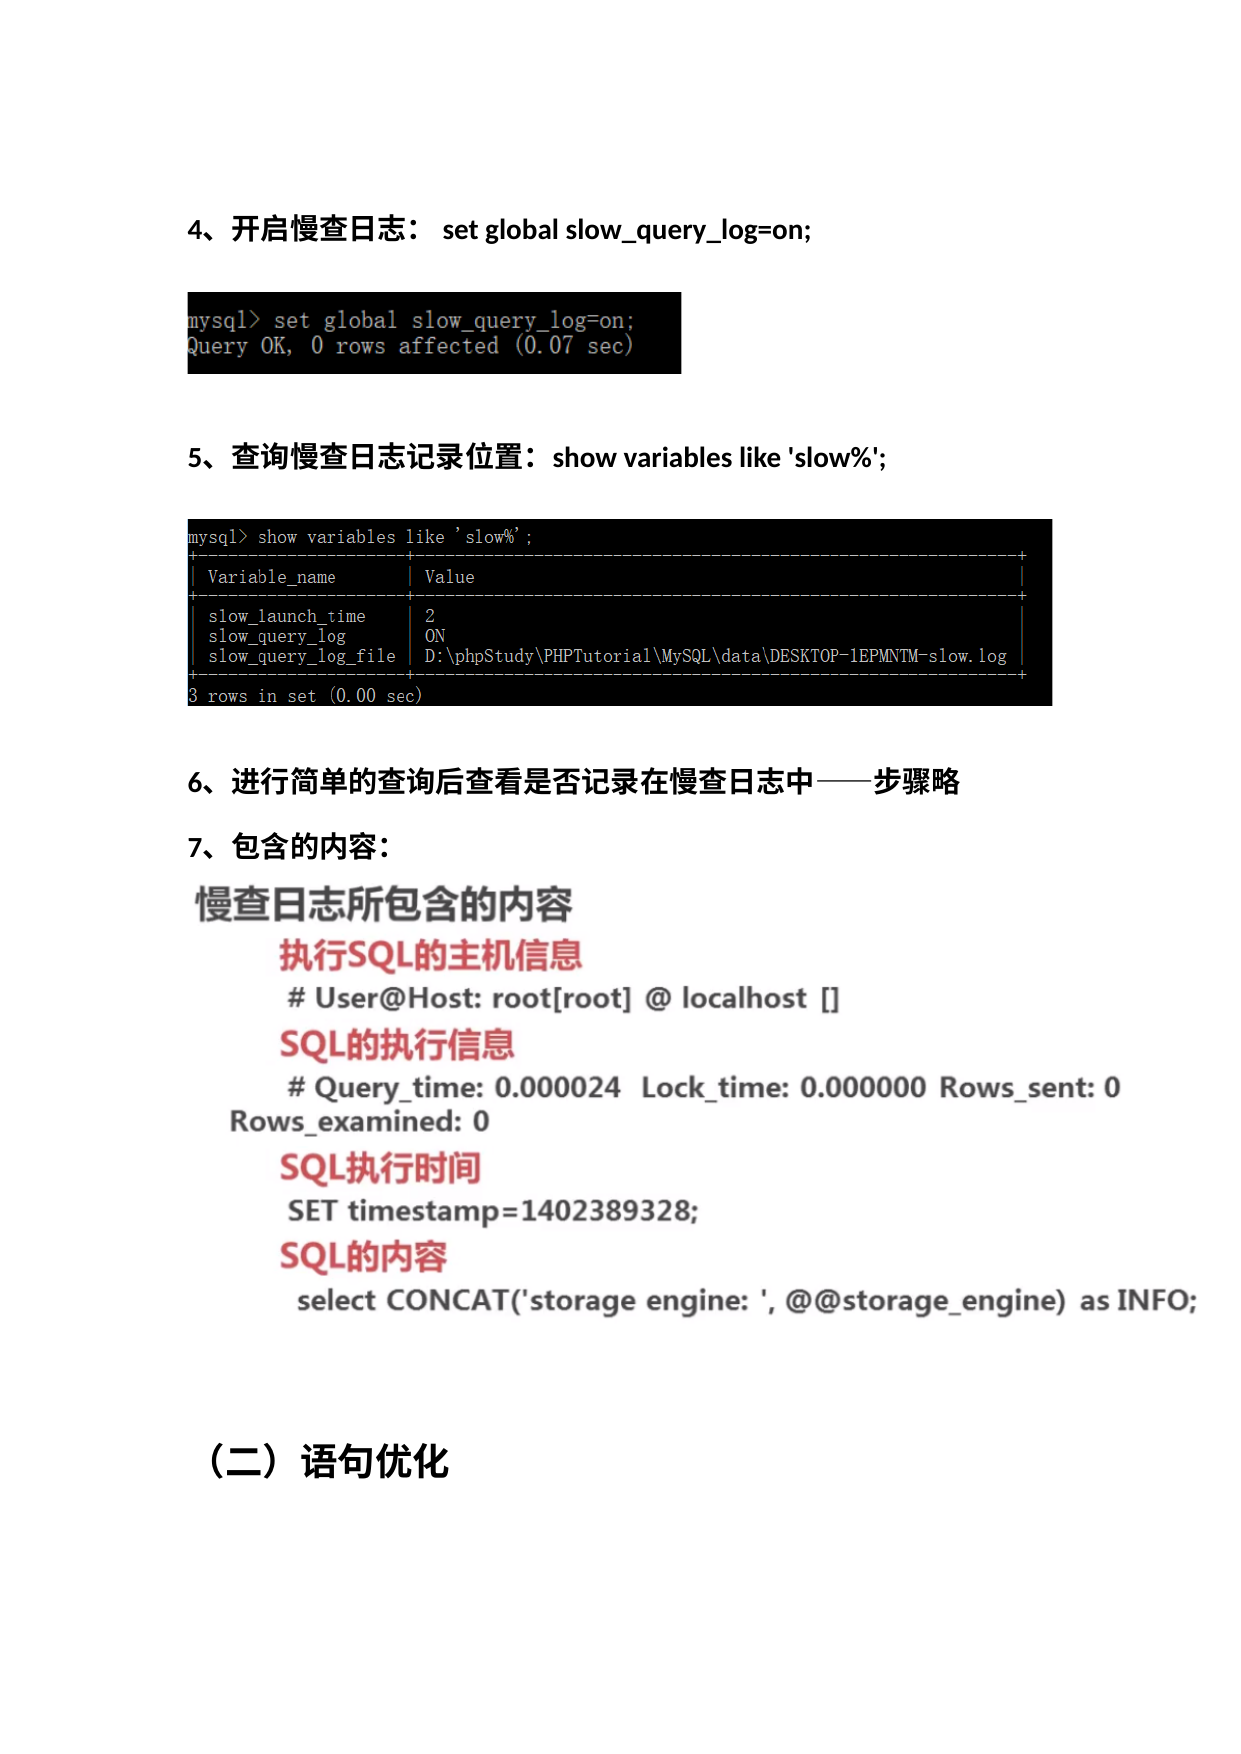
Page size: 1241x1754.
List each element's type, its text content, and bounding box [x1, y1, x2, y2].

text 5、查询慢查日志记录位置：show variables like 'slow%'; [187, 422, 1053, 487]
subtitle （二）语句优化 [187, 1426, 1053, 1491]
text 6、进行简单的查询后查看是否记录在慢查日志中——步骤略 [187, 747, 1053, 812]
picture [187, 292, 682, 374]
picture [187, 519, 1053, 706]
text 7、包含的内容： [187, 812, 1053, 877]
text 4、开启慢查日志： set global slow_query_log=on; [187, 194, 1053, 259]
picture [187, 877, 1228, 1329]
